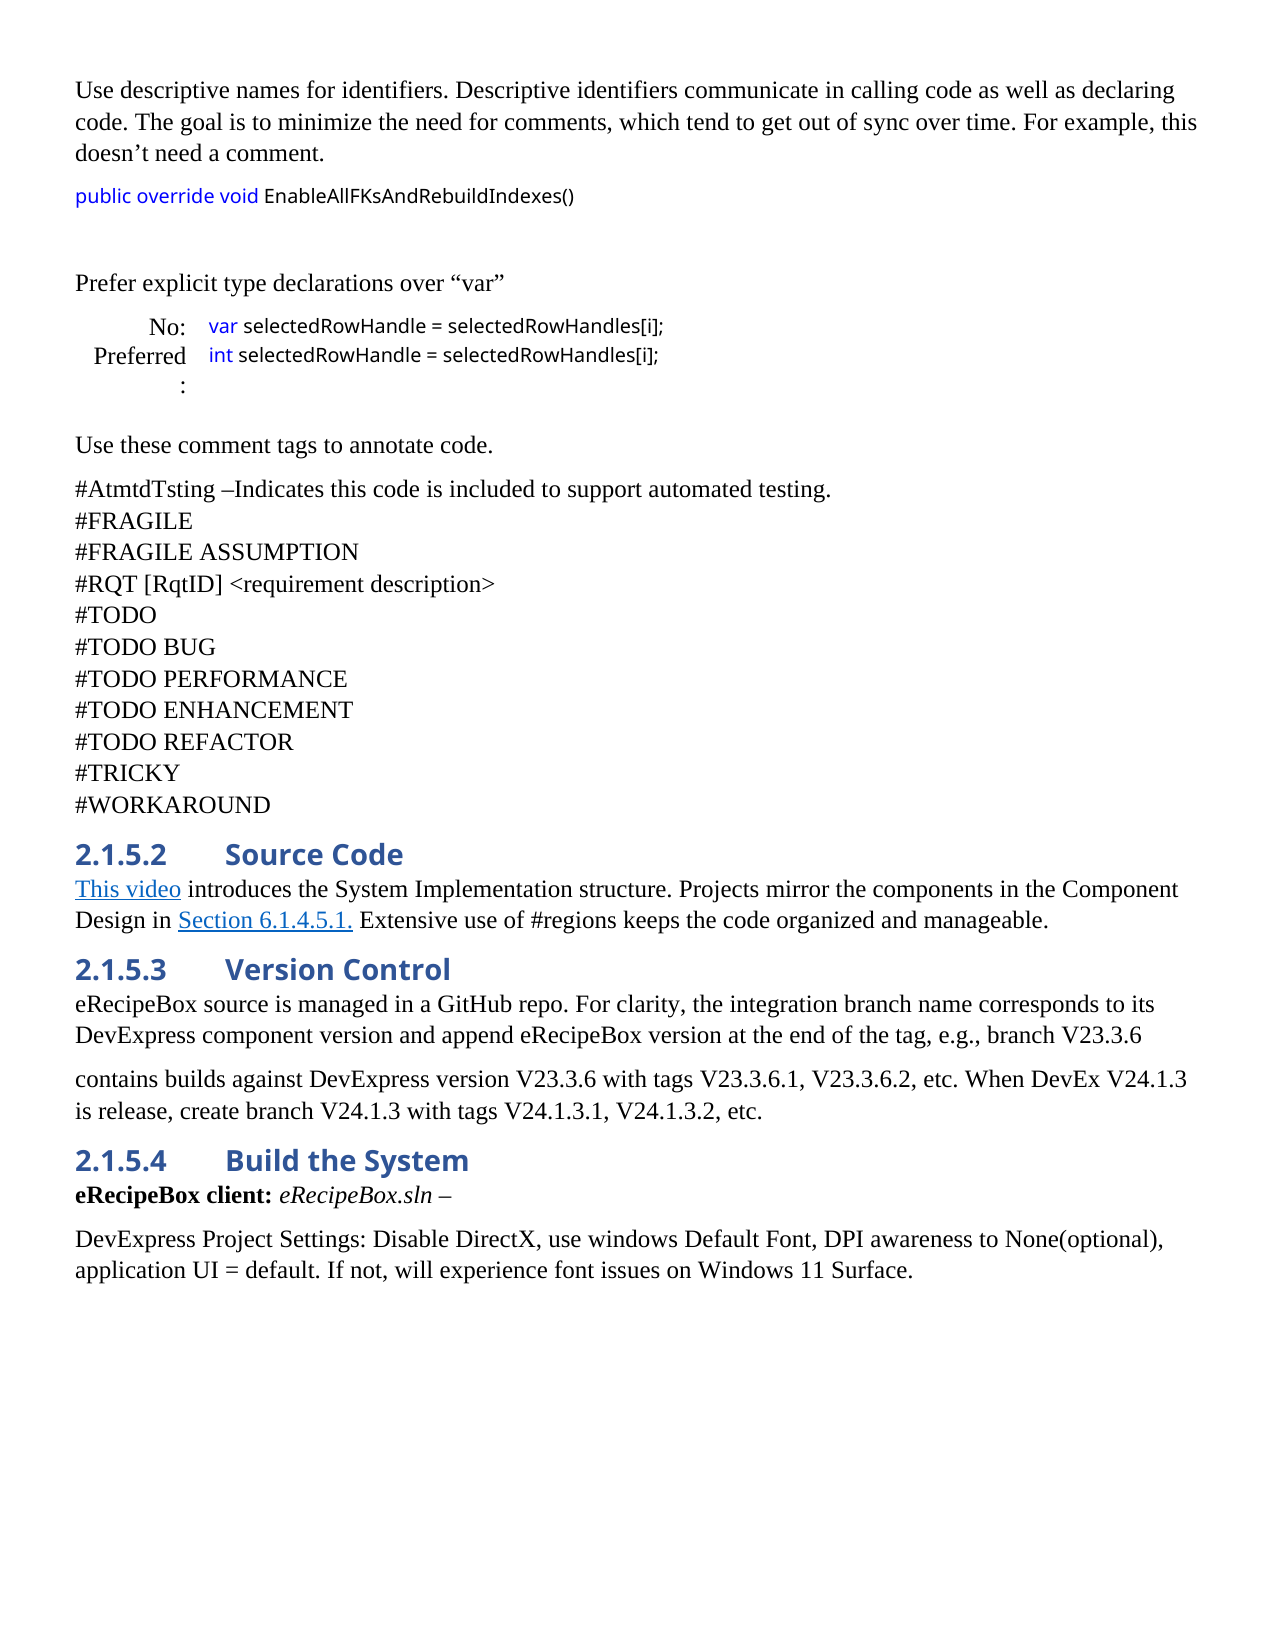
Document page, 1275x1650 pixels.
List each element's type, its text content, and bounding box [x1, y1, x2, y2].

text DevExpress Project Settings: Disable DirectX, use windows Default Font, DPI awareness to None(optional), application UI = default. If not, will experience font issues on Windows 11 Surface. [75, 1224, 1200, 1284]
text #TRICKY [75, 758, 1200, 787]
text #FRAGILE ASSUMPTION [75, 537, 1200, 566]
text This video introduces the System Implementation structure. Projects mirror the components in the Component Design in Section 6.1.4.5.1. Extensive use of #regions keeps the code organized and manageable. [75, 874, 1200, 934]
text #TODO BUG [75, 632, 1200, 661]
text Prefer explicit type declarations over “var” [75, 268, 1200, 297]
text eRecipeBox client: eRecipeBox.sln – [75, 1180, 1200, 1209]
text Use descriptive names for identifiers. Descriptive identifiers communicate in calling code as well as declaring code. The goal is to minimize the need for comments, which tend to get out of sync over time. For example, this doesn’t need a comment. [75, 75, 1200, 167]
subtitle Source Code [75, 834, 1200, 874]
table_cell Preferred: [75, 341, 197, 399]
text #TODO ENHANCEMENT [75, 695, 1200, 724]
text #TODO [75, 601, 1200, 629]
subtitle Build the System [75, 1140, 1200, 1180]
text #WORKAROUND [75, 790, 1200, 819]
text eRecipeBox source is managed in a GitHub repo. For clarity, the integration branch name corresponds to its DevExpress component version and append eRecipeBox version at the end of the tag, e.g., branch V23.3.6 [75, 989, 1200, 1049]
subtitle Version Control [75, 949, 1200, 989]
text #TODO REFACTOR [75, 727, 1200, 756]
text #FRAGILE [75, 506, 1200, 534]
text #AtmtdTsting –Indicates this code is included to support automated testing. [75, 474, 1200, 503]
table_header No: [75, 313, 197, 341]
text #TODO PERFORMANCE [75, 664, 1200, 692]
text public override void EnableAllFKsAndRebuildIndexes() [75, 182, 1200, 209]
text Use these comment tags to annotate code. [75, 430, 1200, 459]
text contains builds against DevExpress version V23.3.6 with tags V23.3.6.1, V23.3.6.2, etc. When DevEx V24.1.3 is release, create branch V24.1.3 with tags V24.1.3.1, V24.1.3.2, etc. [75, 1064, 1200, 1125]
table_header var selectedRowHandle = selectedRowHandles[i]; [198, 313, 753, 341]
table_cell int selectedRowHandle = selectedRowHandles[i]; [198, 341, 753, 399]
text #RQT [RqtID] <requirement description> [75, 569, 1200, 598]
